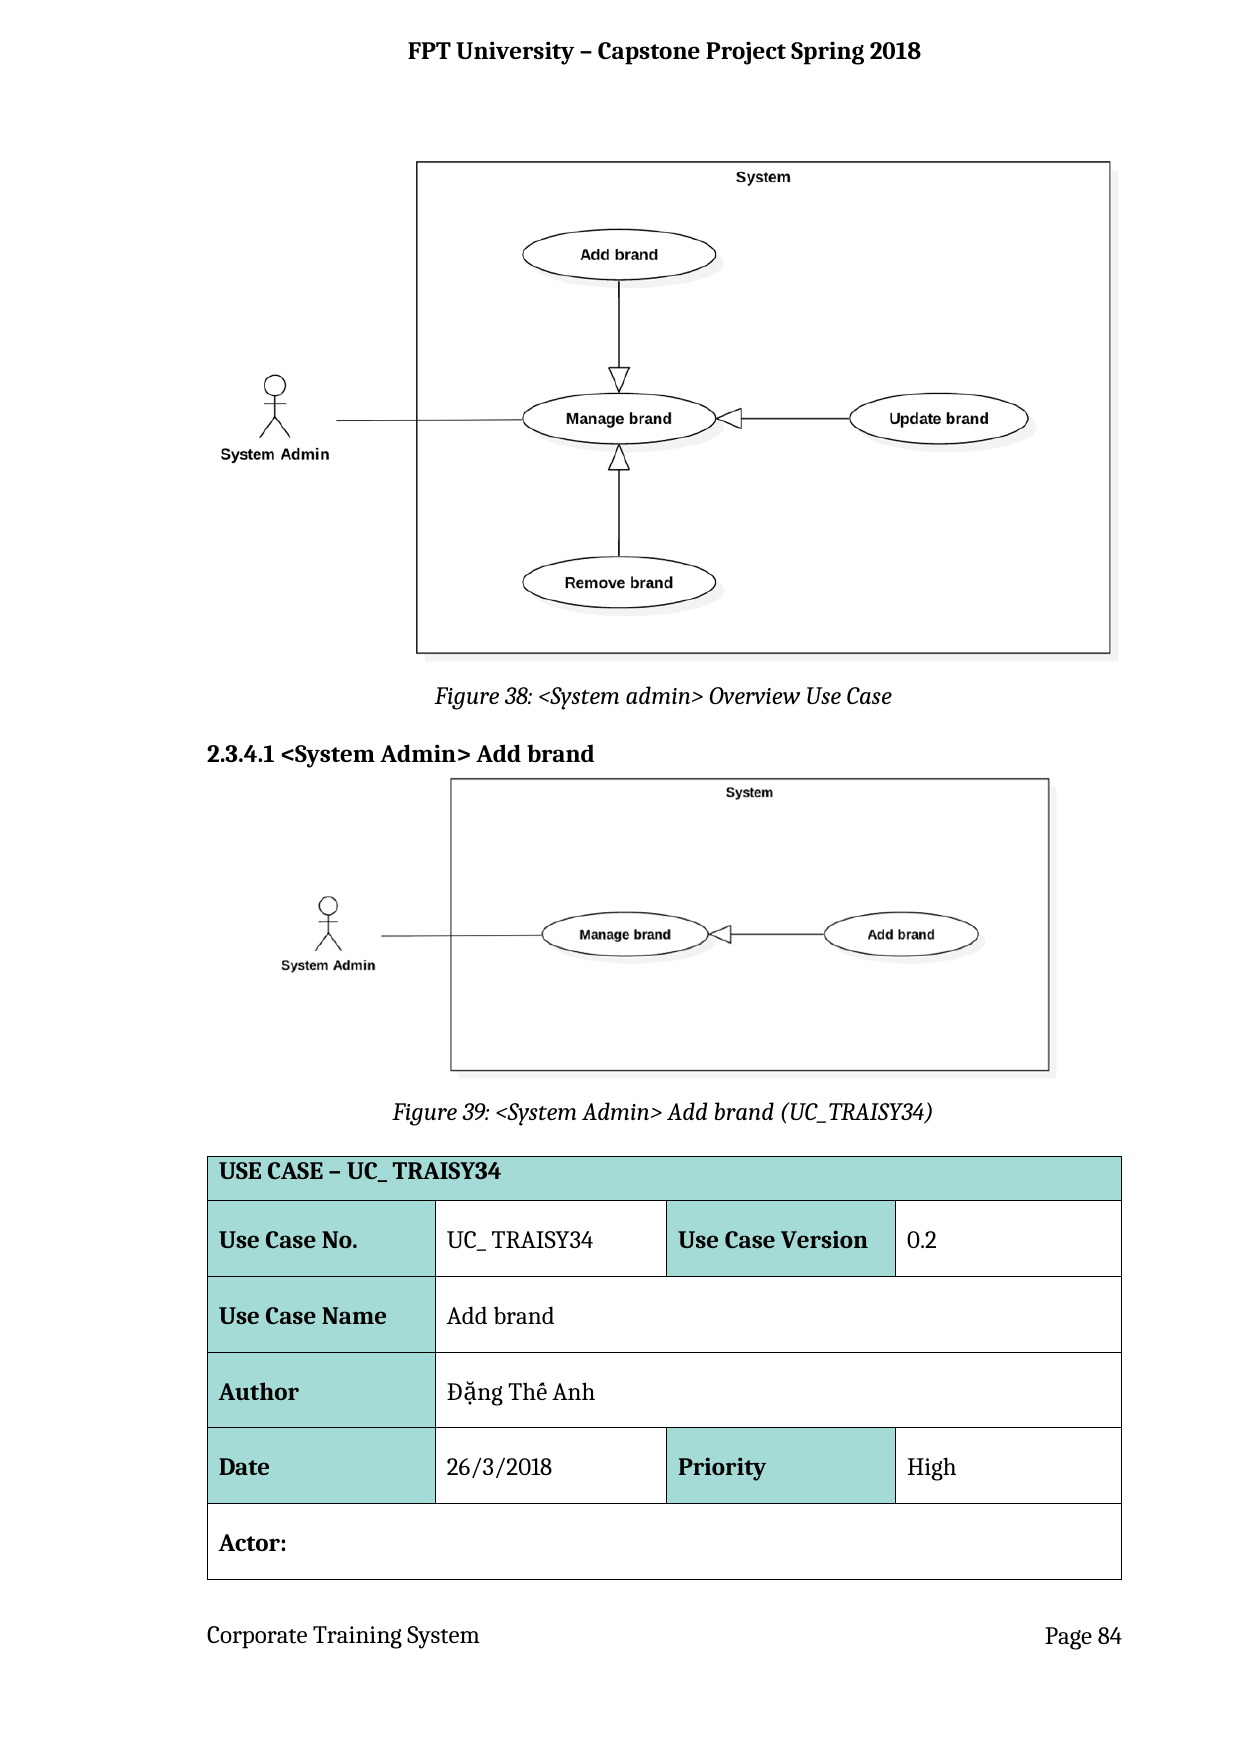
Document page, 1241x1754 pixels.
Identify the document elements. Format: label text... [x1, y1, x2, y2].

table_cell Add brand [436, 1277, 1121, 1352]
text Figure 38: <System admin> Overview Use Case [207, 682, 1122, 711]
table_cell Use Case Version [667, 1201, 895, 1276]
table_cell 0.2 [896, 1201, 1121, 1276]
table_cell Author [208, 1353, 435, 1427]
picture [263, 768, 1066, 1084]
table_header USE CASE – UC_ TRAISY34 [208, 1157, 1121, 1200]
table_cell Use Case Name [208, 1277, 435, 1352]
table_cell High [896, 1428, 1121, 1503]
table_cell Priority [667, 1428, 895, 1503]
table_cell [208, 1504, 1121, 1578]
table_cell UC_ TRAISY34 [436, 1201, 666, 1276]
table_cell 26/3/2018 [436, 1428, 666, 1503]
text 2.3.4.1 <System Admin> Add brand [207, 740, 1122, 769]
table_cell Date [208, 1428, 435, 1503]
text Figure 39: <System Admin> Add brand (UC_TRAISY34) [207, 1098, 1122, 1127]
table_cell Đặng Thế Anh [436, 1353, 1121, 1427]
picture [206, 147, 1126, 668]
table_cell Use Case No. [208, 1201, 435, 1276]
